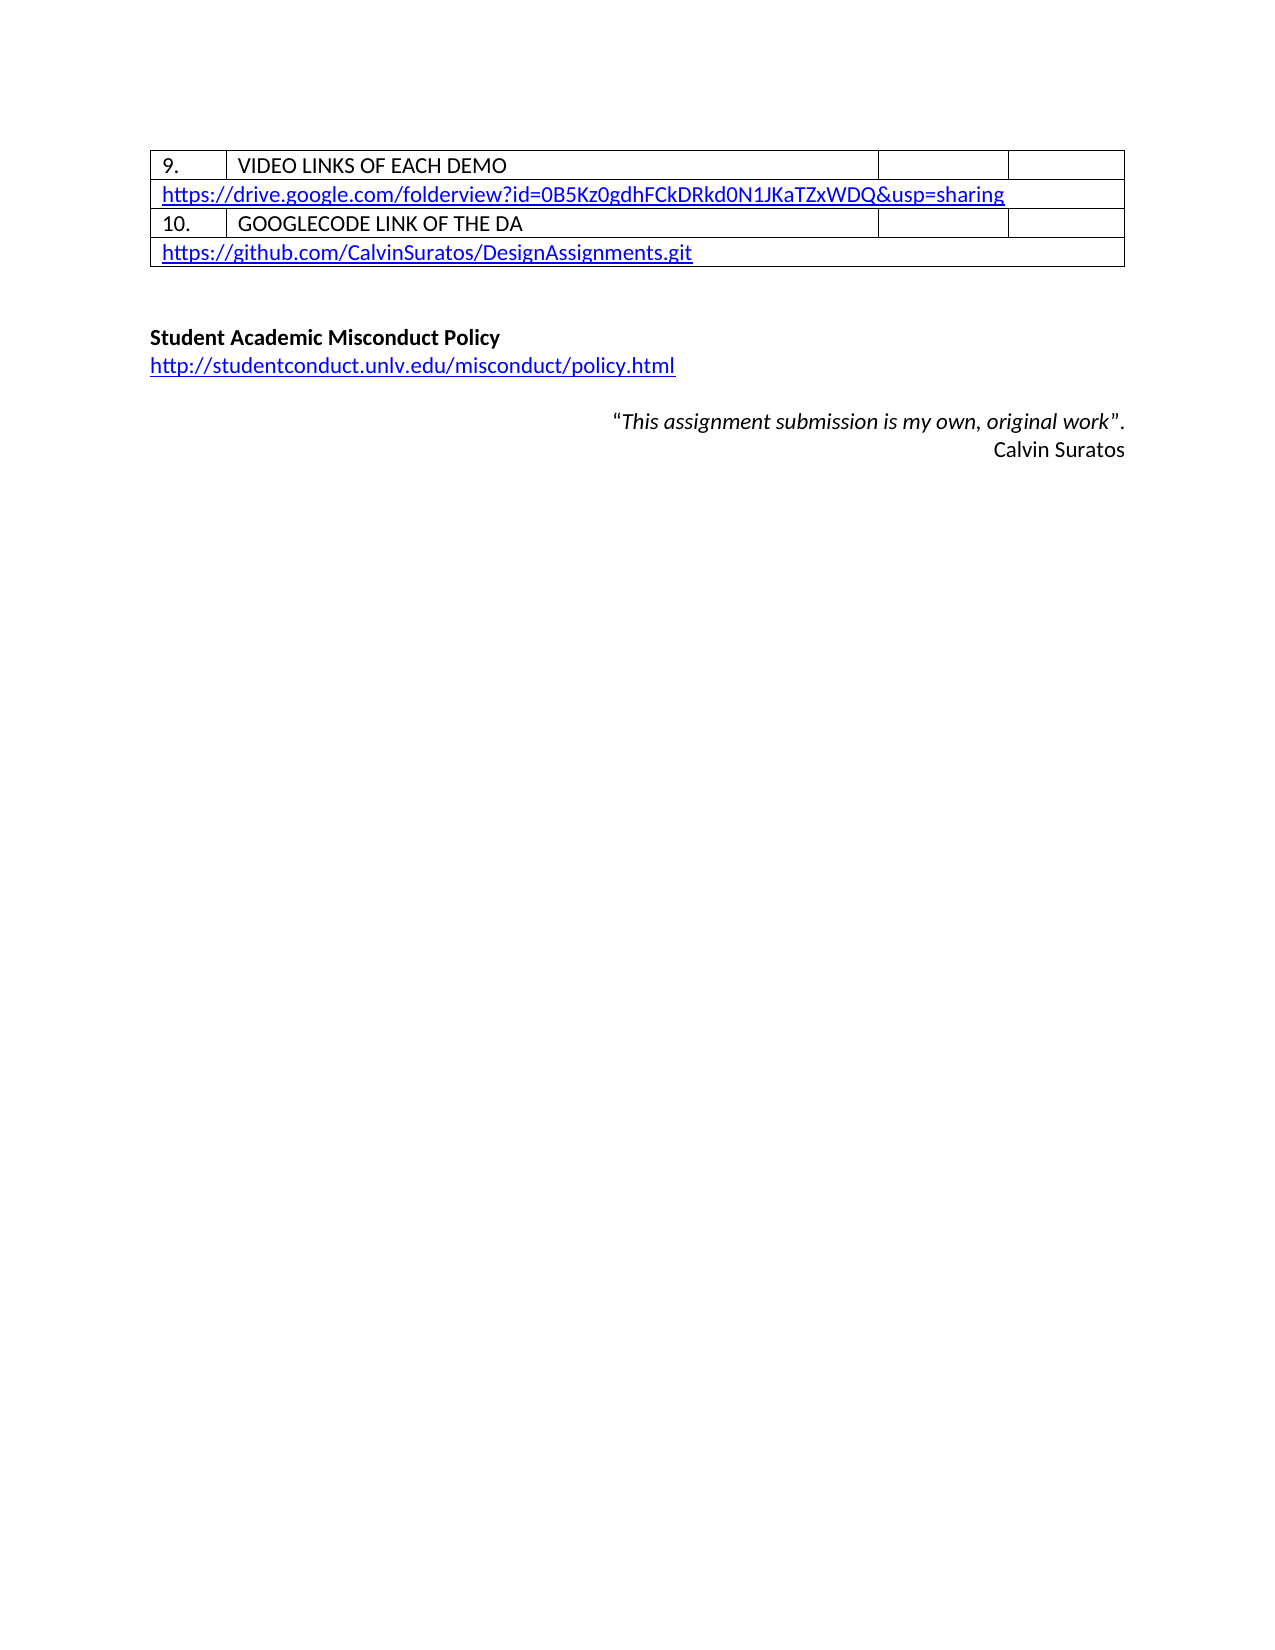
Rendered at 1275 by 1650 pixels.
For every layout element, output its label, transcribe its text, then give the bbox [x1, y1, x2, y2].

table_header 9. [151, 151, 226, 179]
text Calvin Suratos [150, 435, 1125, 463]
table_cell https://drive.google.com/folderview?id=0B5Kz0gdhFCkDRkd0N1JKaTZxWDQ&usp=sharing [151, 180, 1124, 208]
text Student Academic Misconduct Policy [150, 323, 1125, 351]
text “This assignment submission is my own, original work”. [150, 407, 1125, 435]
table_cell https://github.com/CalvinSuratos/DesignAssignments.git [151, 238, 1124, 266]
table_header [879, 151, 1008, 179]
table_header [1009, 151, 1124, 179]
text http://studentconduct.unlv.edu/misconduct/policy.html [150, 351, 1125, 379]
table_cell GOOGLECODE LINK OF THE DA [227, 209, 878, 237]
table_cell [1009, 209, 1124, 237]
table_cell [879, 209, 1008, 237]
table_cell 10. [151, 209, 226, 237]
table_header VIDEO LINKS OF EACH DEMO [227, 151, 878, 179]
